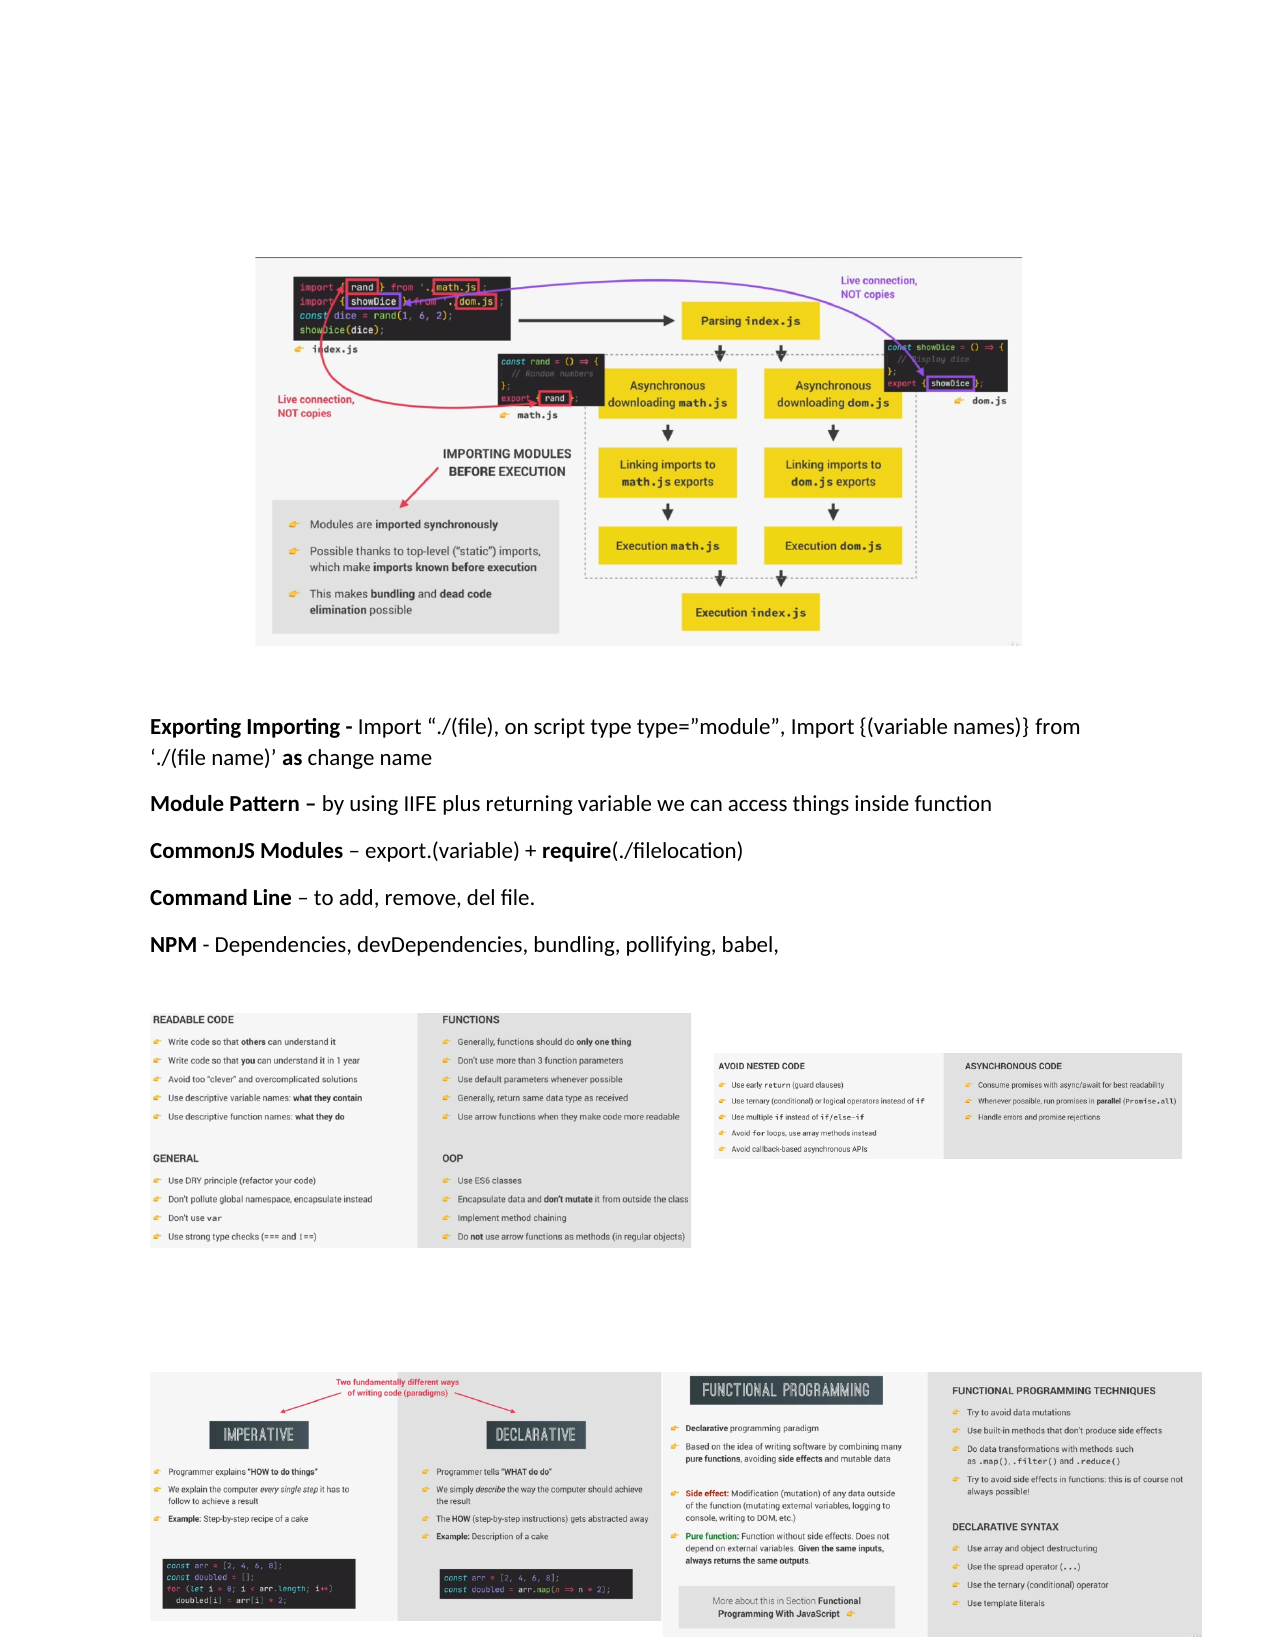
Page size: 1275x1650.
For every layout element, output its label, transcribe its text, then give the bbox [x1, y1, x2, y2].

picture [150, 1372, 1202, 1637]
picture [150, 1013, 692, 1248]
text NPM - Dependencies, devDependencies, bundling, pollifying, babel, [150, 930, 1125, 958]
text Exporting Importing - Import “./(file), on script type type=”module”, Import {(variable names)} from ‘./(file name)’ as change name [150, 712, 1125, 771]
text CommonJS Modules – export.(variable) + require(./filelocation) [150, 836, 1125, 864]
text Command Line – to add, remove, del file. [150, 883, 1125, 911]
picture [255, 257, 1023, 646]
picture [713, 1053, 1183, 1159]
text Module Pattern – by using IIFE plus returning variable we can access things inside function [150, 789, 1125, 818]
